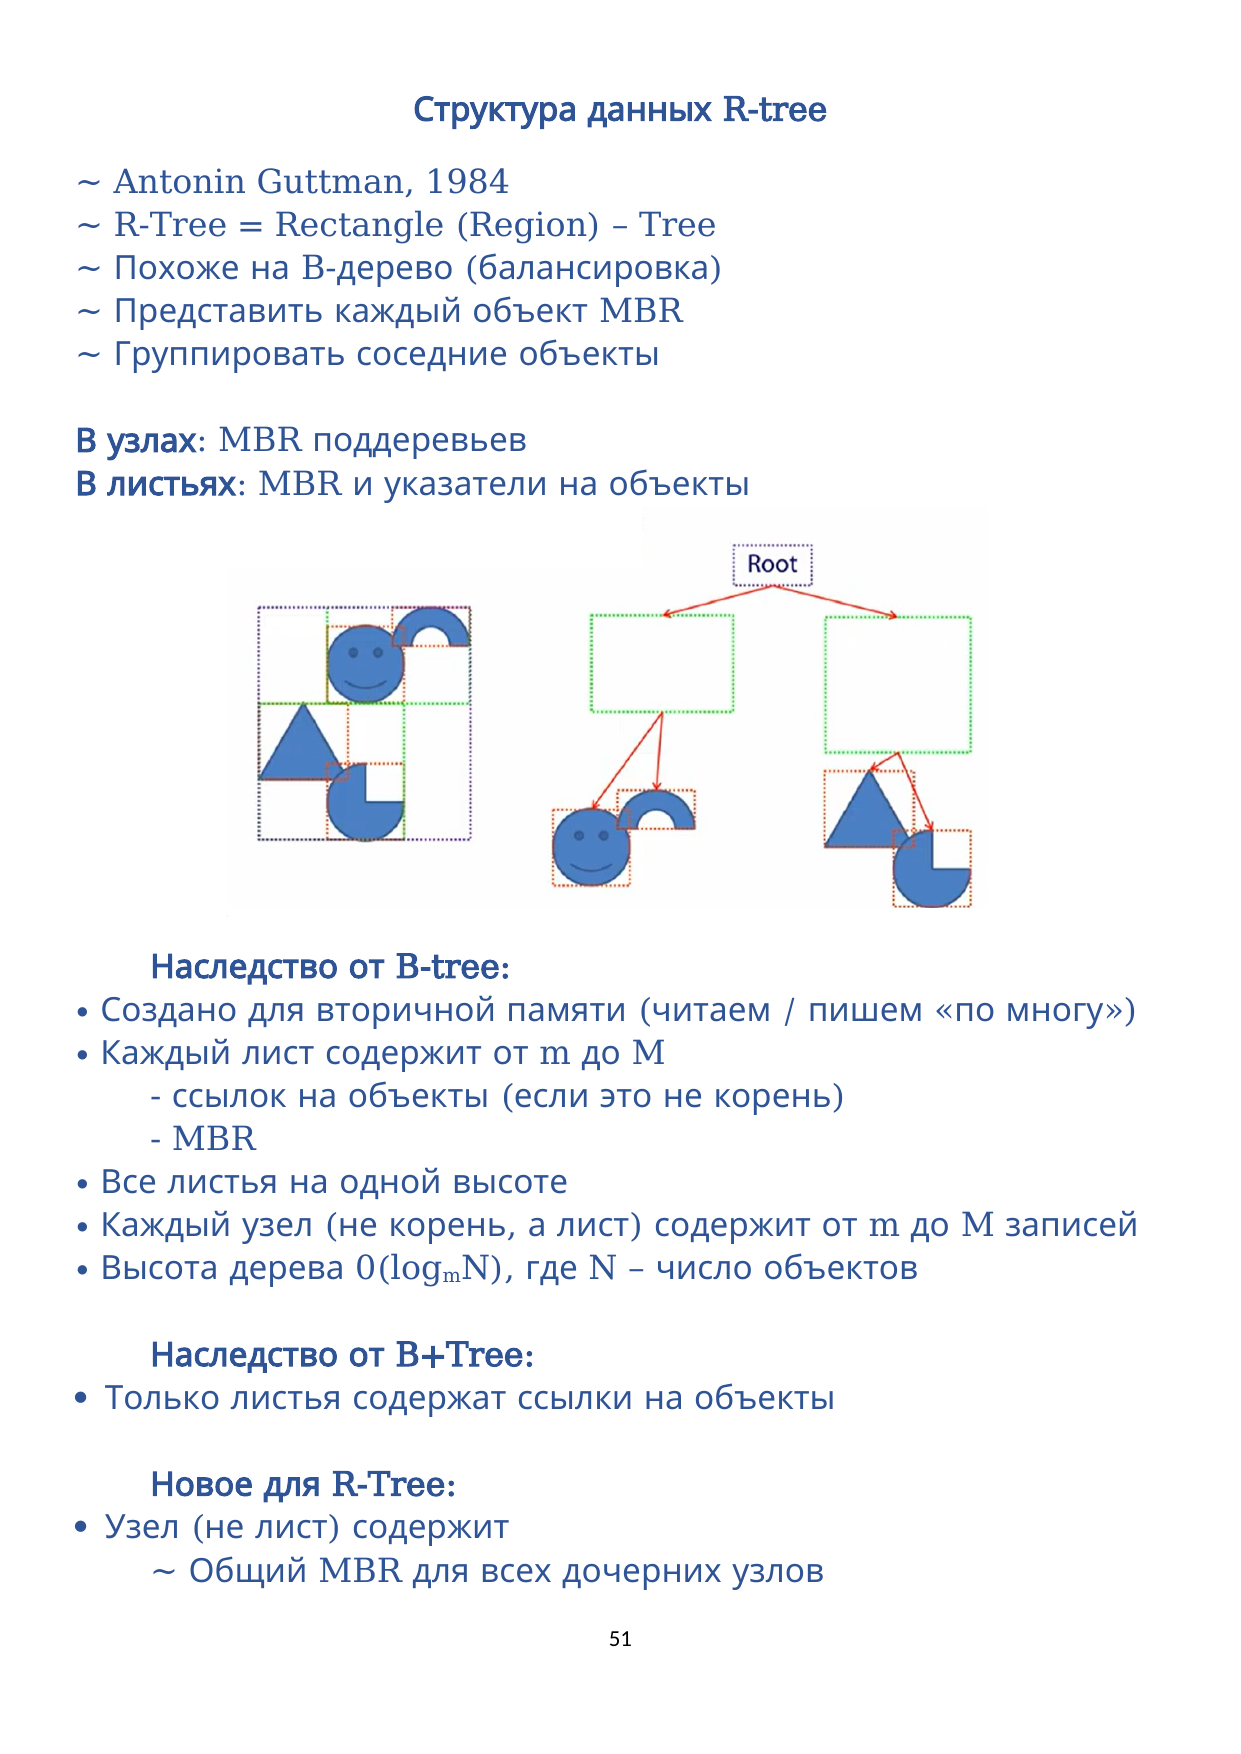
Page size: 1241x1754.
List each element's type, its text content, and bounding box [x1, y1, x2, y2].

list Узел (не лист) содержит [75, 1506, 1165, 1546]
list ~ Antonin Guttman, 1984 [75, 160, 1165, 200]
picture [227, 506, 1013, 942]
list В узлах: MBR поддеревьев [75, 419, 1165, 459]
list • Высота дерева 0(logmN), где N – число объектов [75, 1247, 1165, 1287]
list ~ Группировать соседние объекты [75, 332, 1165, 372]
list Только листья содержат ссылки на объекты [75, 1376, 1165, 1416]
list ~ Представить каждый объект MBR [75, 289, 1165, 329]
list • Каждый узел (не корень, а лист) содержит от m до M записей [75, 1203, 1165, 1243]
list Новое для R-Tree: [150, 1462, 1165, 1502]
list ~ Похоже на B-дерево (балансировка) [75, 246, 1165, 286]
list • Каждый лист содержит от m до M [75, 1031, 1165, 1071]
list ~ R-Tree = Rectangle (Region) – Tree [75, 203, 1165, 243]
list Наследство от B+Tree: [150, 1333, 1165, 1373]
list ~ Общий MBR для всех дочерних узлов [150, 1549, 1165, 1589]
list • Создано для вторичной памяти (читаем / пишем «по многу») [75, 988, 1165, 1028]
list • Все листья на одной высоте [75, 1160, 1165, 1200]
list - ссылок на объекты (если это не корень) [150, 1074, 1165, 1114]
list В листьях: MBR и указатели на объекты [75, 462, 1165, 502]
list - MBR [150, 1117, 1165, 1157]
text Структура данных R-tree [75, 87, 1165, 127]
